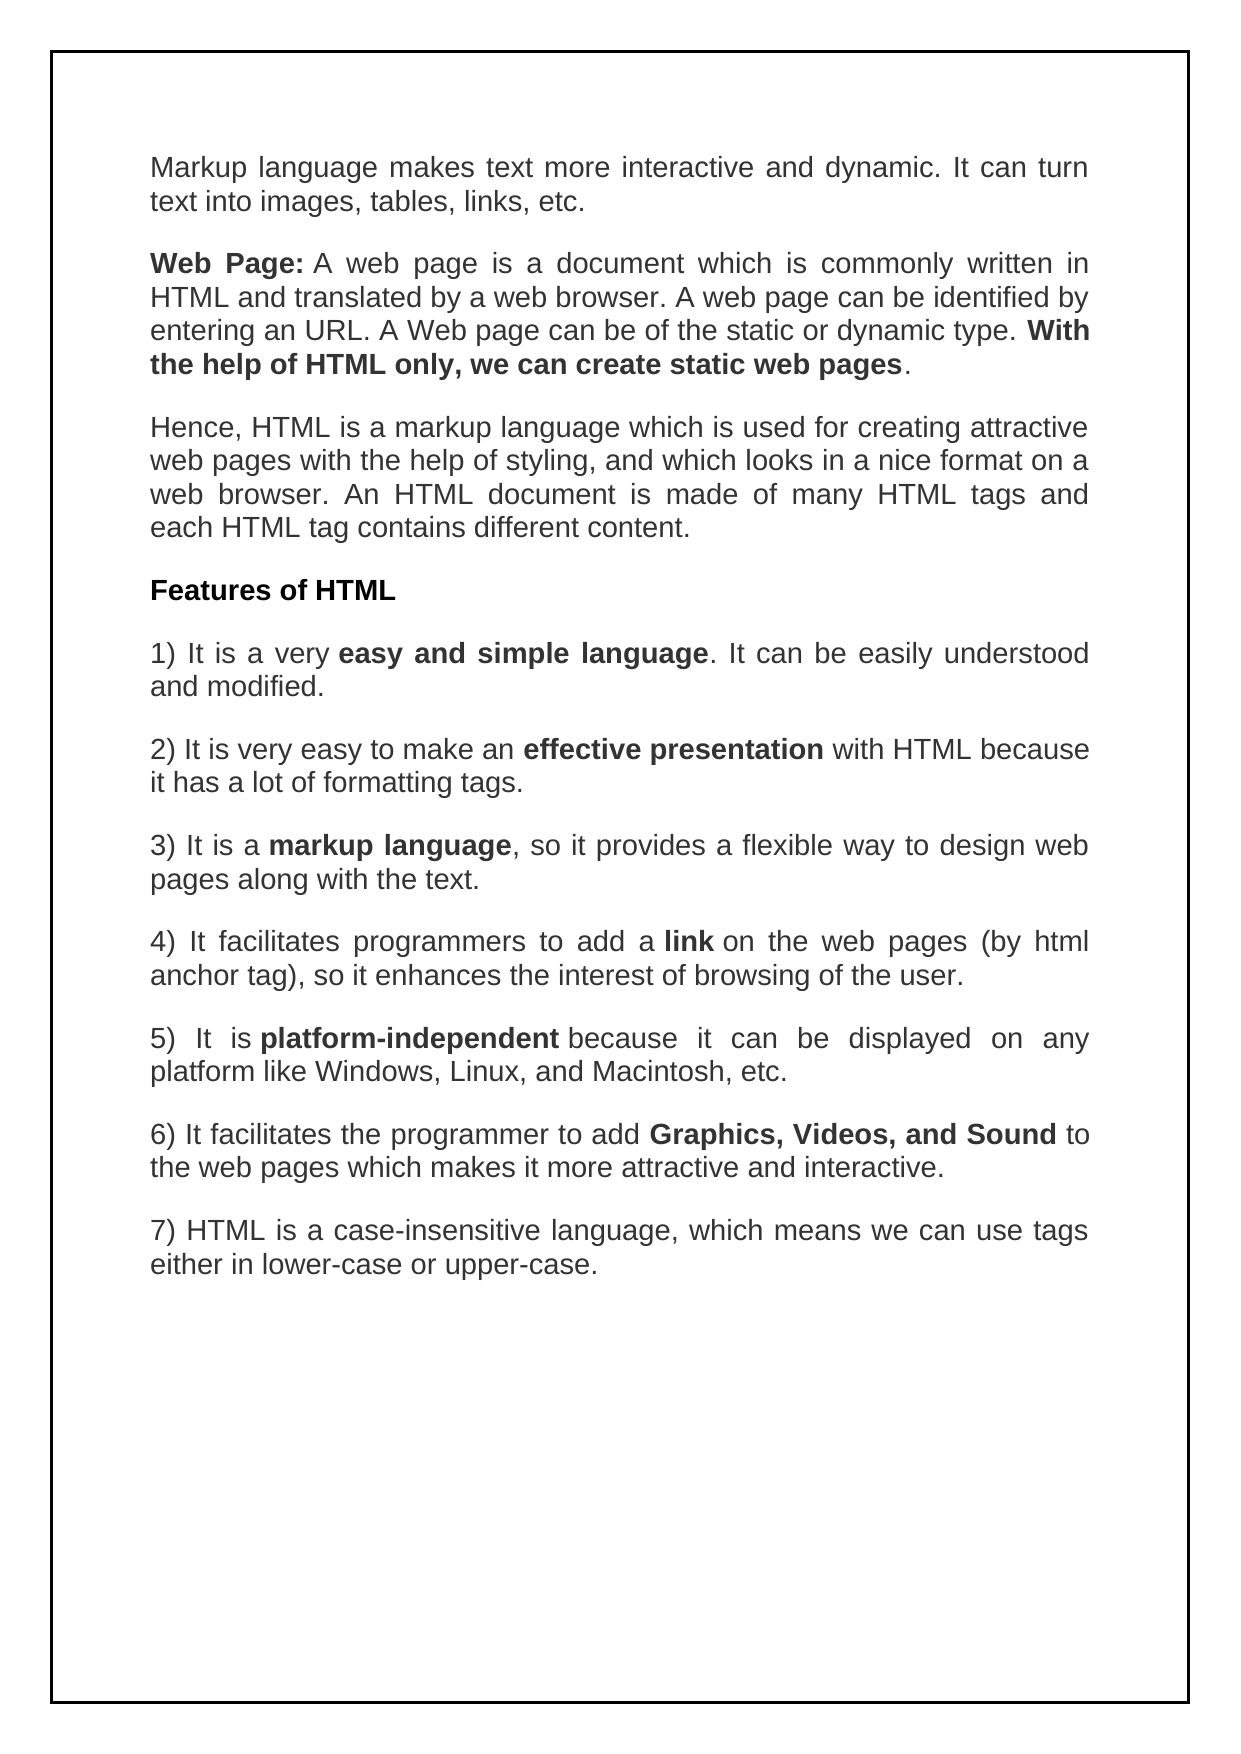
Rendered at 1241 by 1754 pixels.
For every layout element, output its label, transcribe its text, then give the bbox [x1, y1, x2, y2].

text 4) It facilitates programmers to add a link on the web pages (by html anchor tag), so it enhances the interest of browsing of the user. [150, 924, 1090, 991]
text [150, 150, 1090, 217]
text 1) It is a very easy and simple language. It can be easily understood and modified. [150, 636, 1090, 703]
text Hence, HTML is a markup language which is used for creating attractive web pages with the help of styling, and which looks in a nice format on a web browser. An HTML document is made of many HTML tags and each HTML tag contains different content. [150, 409, 1090, 544]
subtitle Features of HTML [150, 573, 1090, 606]
text 6) It facilitates the programmer to add Graphics, Videos, and Sound to the web pages which makes it more attractive and interactive. [150, 1117, 1090, 1184]
text 5) It is platform-independent because it can be displayed on any platform like Windows, Linux, and Macintosh, etc. [150, 1021, 1090, 1088]
text 3) It is a markup language, so it provides a flexible way to design web pages along with the text. [150, 828, 1090, 895]
text 2) It is very easy to make an effective presentation with HTML because it has a lot of formatting tags. [150, 732, 1090, 799]
text Web Page: A web page is a document which is commonly written in HTML and translated by a web browser. A web page can be identified by entering an URL. A Web page can be of the static or dynamic type. With the help of HTML only, we can create static web pages. [150, 246, 1090, 380]
text 7) HTML is a case-insensitive language, which means we can use tags either in lower-case or upper-case. [150, 1213, 1090, 1280]
